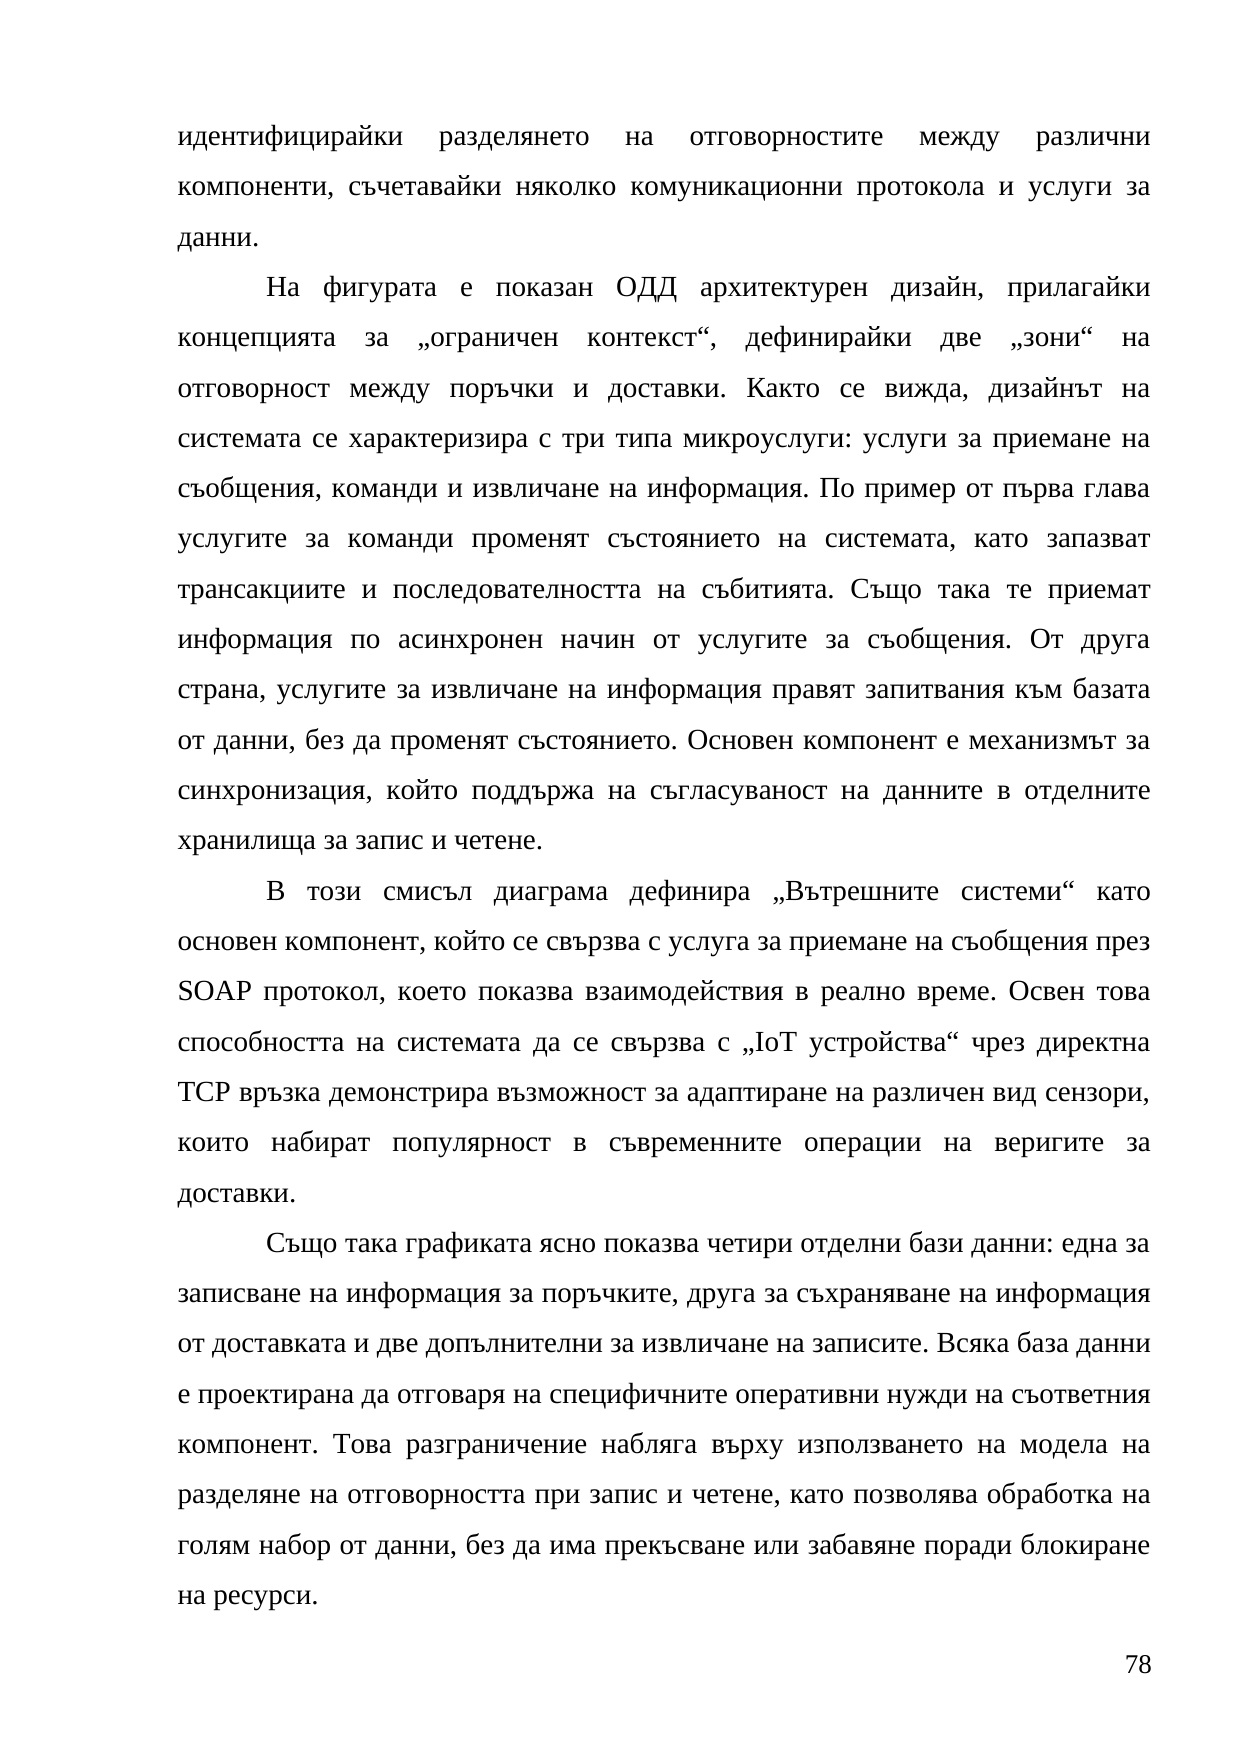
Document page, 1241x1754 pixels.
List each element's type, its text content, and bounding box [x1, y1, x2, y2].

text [177, 118, 1152, 252]
text На фигурата e показан ОДД архитектурен дизайн, прилагайки концепцията за „ограничен контекст“, дефинирайки две „зони“ на отговорност между поръчки и доставки. Както се вижда, дизайнът на системата се характеризира с три типа микроуслуги: услуги за приемане на съобщения, команди и извличане на информация. По пример от първа глава услугите за команди променят състоянието на системата, като запазват трансакциите и последователността на събитията. Също така те приемат информация по асинхронен начин от услугите за съобщения. От друга страна, услугите за извличане на информация правят запитвания към базата от данни, без да променят състоянието. Основен компонент е механизмът за синхронизация, който поддържа на съгласуваност на данните в отделните хранилища за запис и четене. [177, 269, 1152, 856]
text Също така графиката ясно показва четири отделни бази данни: една за записване на информация за поръчките, друга за съхраняване на информация от доставката и две допълнителни за извличане на записите. Всяка база данни е проектирана да отговаря на специфичните оперативни нужди на съответния компонент. Това разграничение набляга върху използването на модела на разделяне на отговорността при запис и четене, като позволява обработка на голям набор от данни, без да има прекъсване или забавяне поради блокиране на ресурси. [177, 1225, 1152, 1611]
text В този смисъл диаграма дефинира „Вътрешните системи“ като основен компонент, който се свързва с услуга за приемане на съобщения през SOAP протокол, което показва взаимодействия в реално време. Освен това способността на системата да се свързва с „IoT устройства“ чрез директна TCP връзка демонстрира възможност за адаптиране на различен вид сензори, които набират популярност в съвременните операции на веригите за доставки. [177, 873, 1152, 1208]
